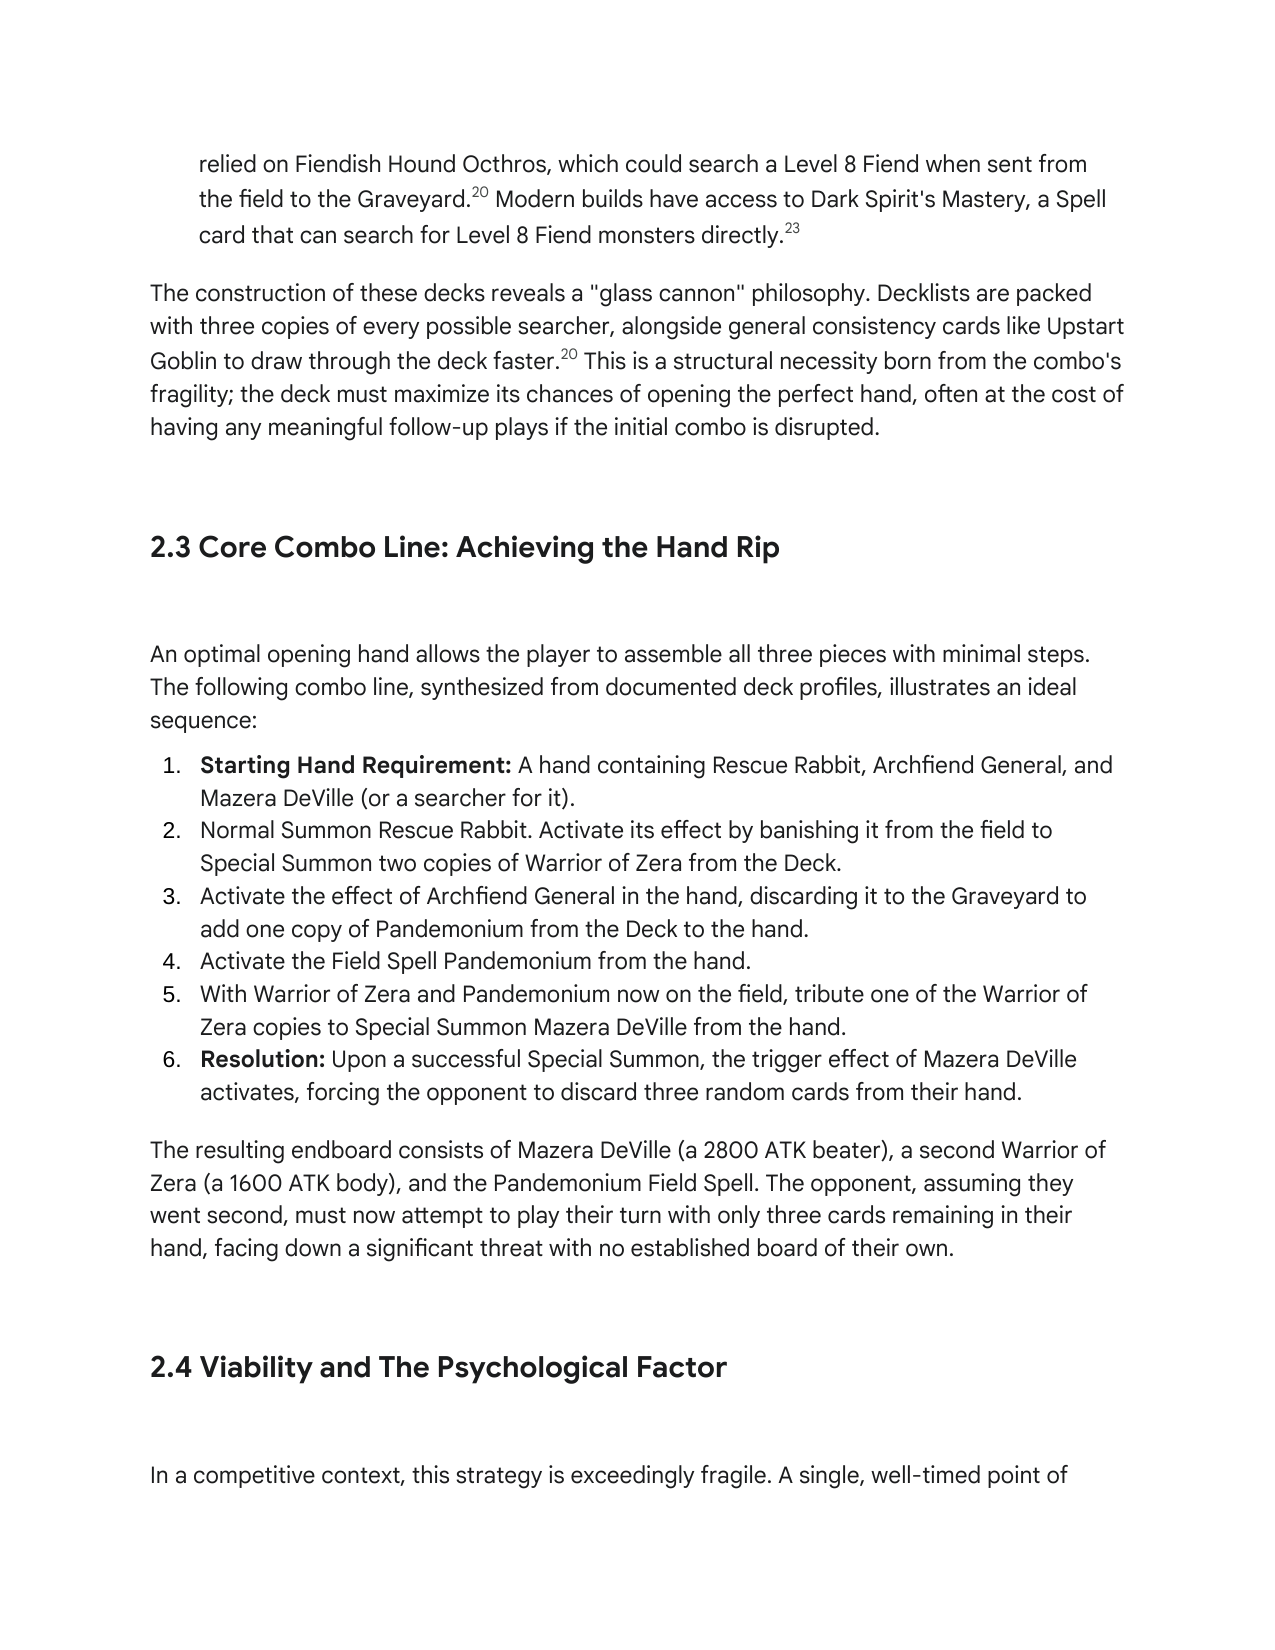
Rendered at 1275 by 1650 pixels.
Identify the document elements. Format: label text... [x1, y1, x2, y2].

list With Warrior of Zera and Pandemonium now on the field, tribute one of the Warrior of Zera copies to Special Summon Mazera DeVille from the hand. [162, 980, 1125, 1042]
list Resolution: Upon a successful Special Summon, the trigger effect of Mazera DeVille activates, forcing the opponent to discard three random cards from their hand. [162, 1046, 1125, 1107]
list Activate the effect of Archfiend General in the hand, discarding it to the Graveyard to add one copy of Pandemonium from the Deck to the hand. [162, 882, 1125, 944]
text The resulting endboard consists of Mazera DeVille (a 2800 ATK beater), a second Warrior of Zera (a 1600 ATK body), and the Pandemonium Field Spell. The opponent, assuming they went second, must now attempt to play their turn with only three cards remaining in their hand, facing down a significant threat with no established board of their own. [150, 1136, 1125, 1263]
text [150, 1462, 1125, 1490]
list Activate the Field Spell Pandemonium from the hand. [162, 948, 1125, 976]
subtitle 2.4 Viability and The Psychological Factor [150, 1350, 1125, 1386]
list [161, 150, 1125, 250]
text The construction of these decks reveals a "glass cannon" philosophy. Decklists are packed with three copies of every possible searcher, alongside general consistency cards like Upstart Goblin to draw through the deck faster.20 This is a structural necessity born from the combo's fragility; the deck must maximize its chances of opening the perfect hand, often at the cost of having any meaningful follow-up plays if the initial combo is disrupted. [150, 279, 1125, 442]
list Normal Summon Rescue Rabbit. Activate its effect by banishing it from the field to Special Summon two copies of Warrior of Zera from the Deck. [162, 817, 1125, 878]
subtitle 2.3 Core Combo Line: Achieving the Hand Rip [150, 529, 1125, 565]
list Starting Hand Requirement: A hand containing Rescue Rabbit, Archfiend General, and Mazera DeVille (or a searcher for it). [162, 751, 1125, 813]
text An optimal opening hand allows the player to assemble all three pieces with minimal steps. The following combo line, synthesized from documented deck profiles, illustrates an ideal sequence: [150, 641, 1125, 735]
